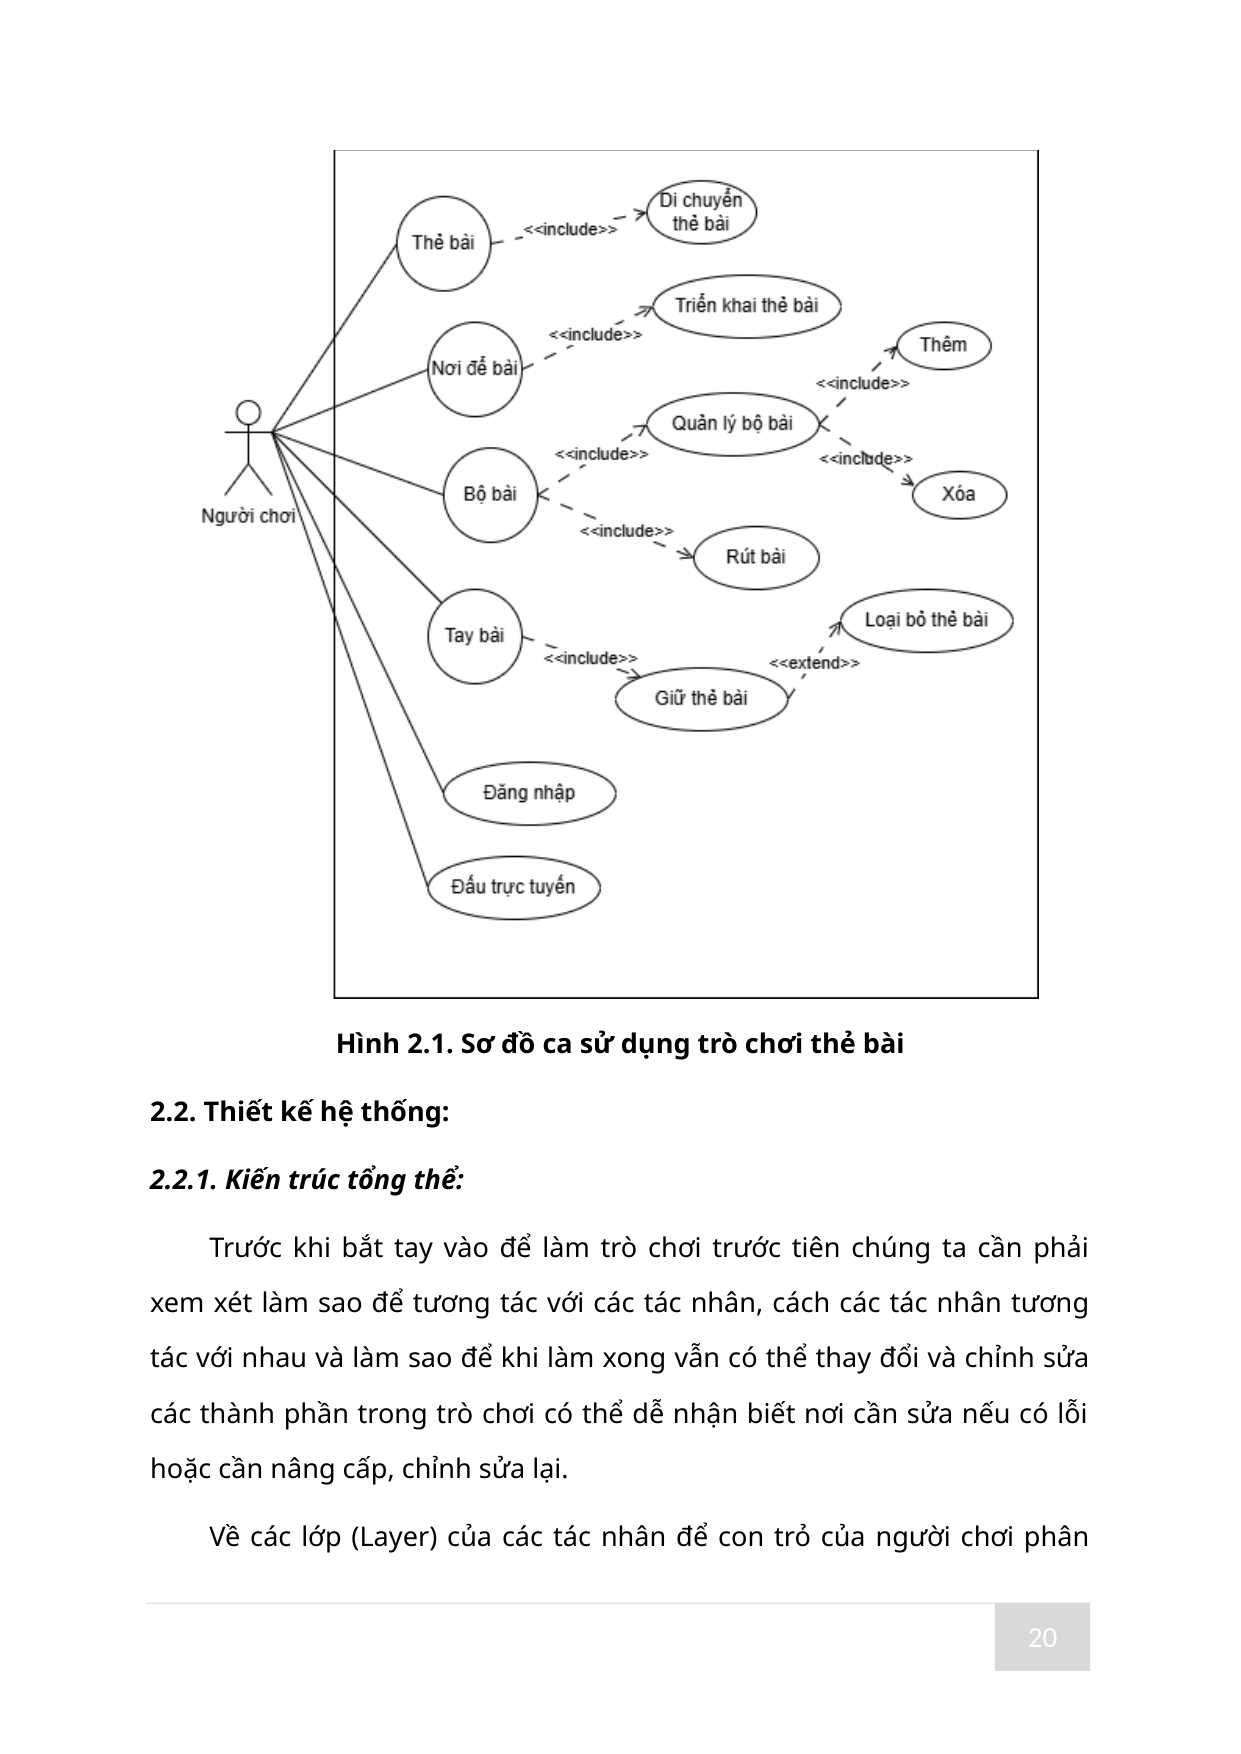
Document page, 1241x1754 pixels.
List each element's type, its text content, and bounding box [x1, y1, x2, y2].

text Hình 2.1. Sơ đồ ca sử dụng trò chơi thẻ bài [150, 1025, 1090, 1062]
subtitle 2.2.1. Kiến trúc tổng thể: [150, 1160, 1090, 1197]
picture [201, 150, 1039, 999]
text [150, 1517, 1090, 1554]
text Trước khi bắt tay vào để làm trò chơi trước tiên chúng ta cần phải xem xét làm sao để tương tác với các tác nhân, cách các tác nhân tương tác với nhau và làm sao để khi làm xong vẫn có thể thay đổi và chỉnh sửa các thành phần trong trò chơi có thể dễ nhận biết nơi cần sửa nếu có lỗi hoặc cần nâng cấp, chỉnh sửa lại. [150, 1228, 1090, 1486]
subtitle 2.2. Thiết kế hệ thống: [150, 1093, 1090, 1129]
